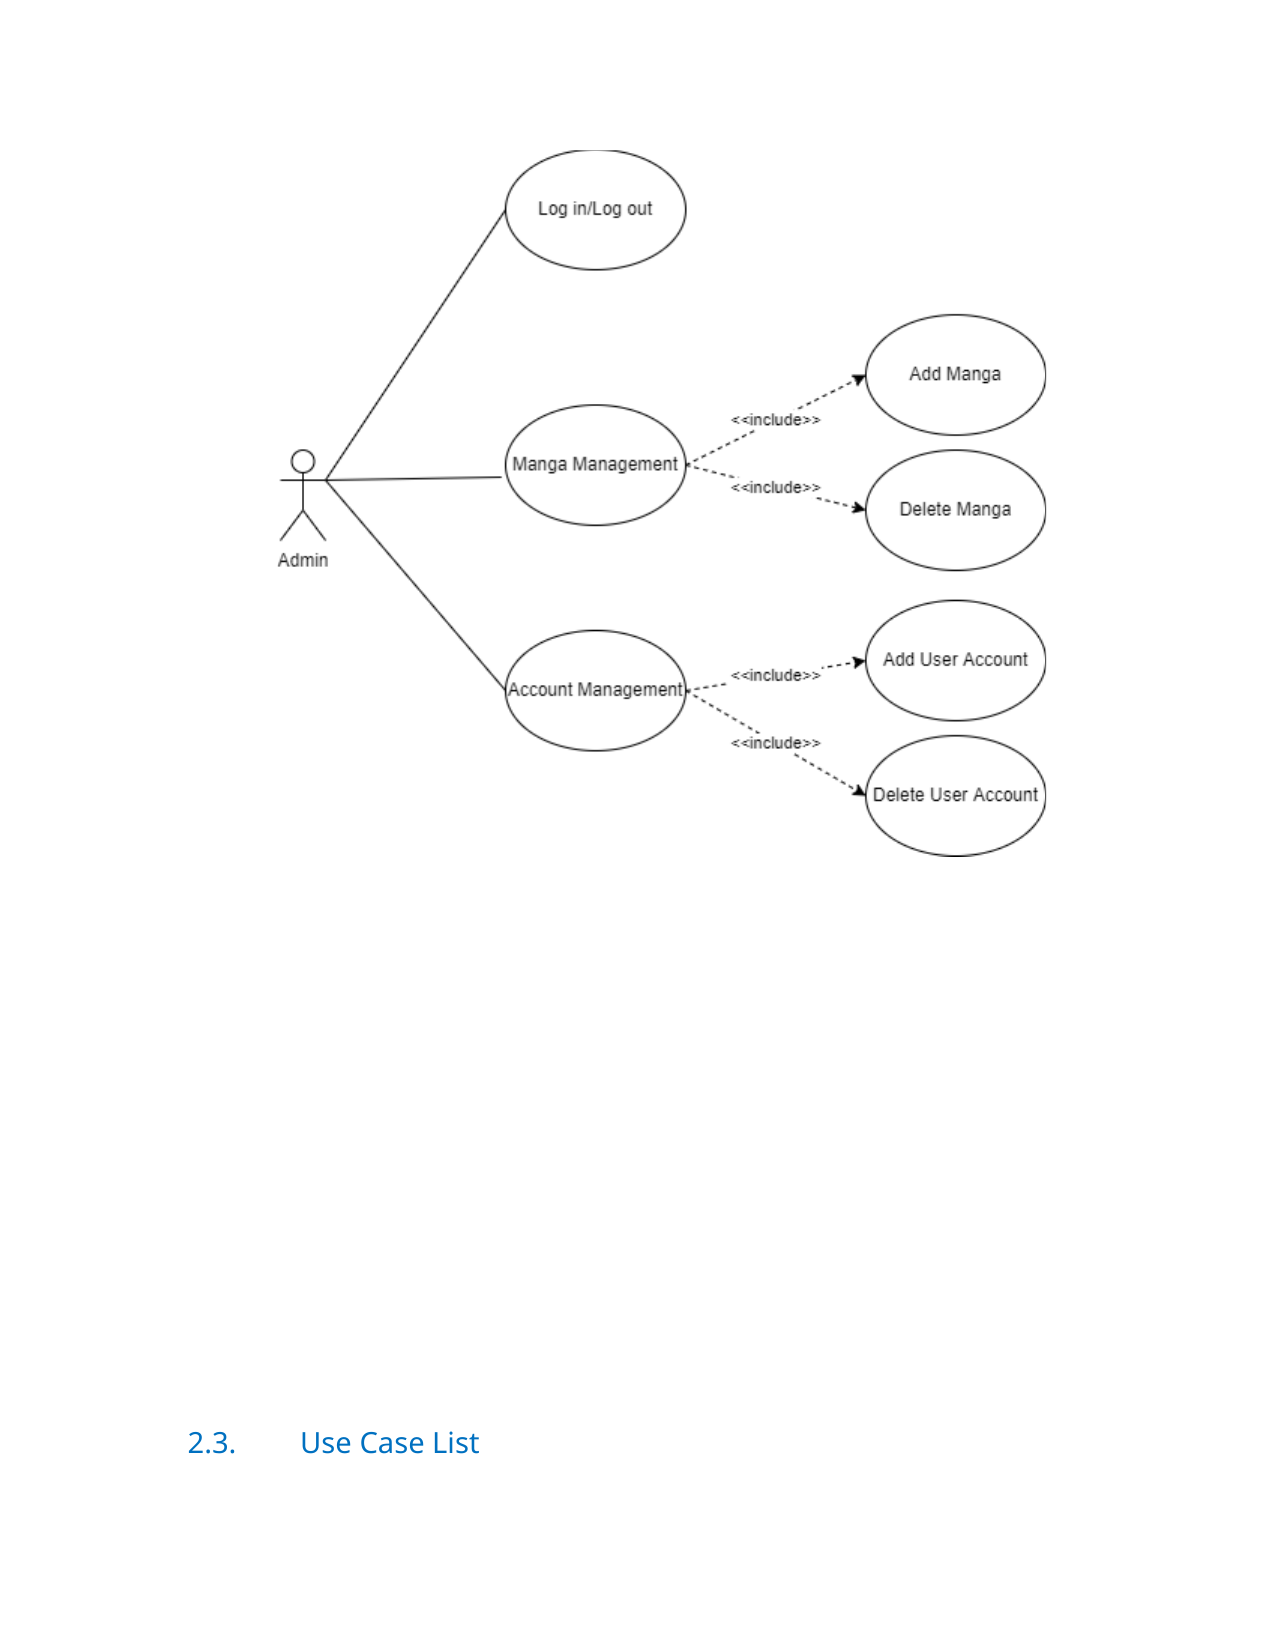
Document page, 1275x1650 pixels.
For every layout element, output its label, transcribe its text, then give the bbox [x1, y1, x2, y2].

picture [277, 150, 1047, 857]
list Use Case List [187, 1422, 1125, 1462]
